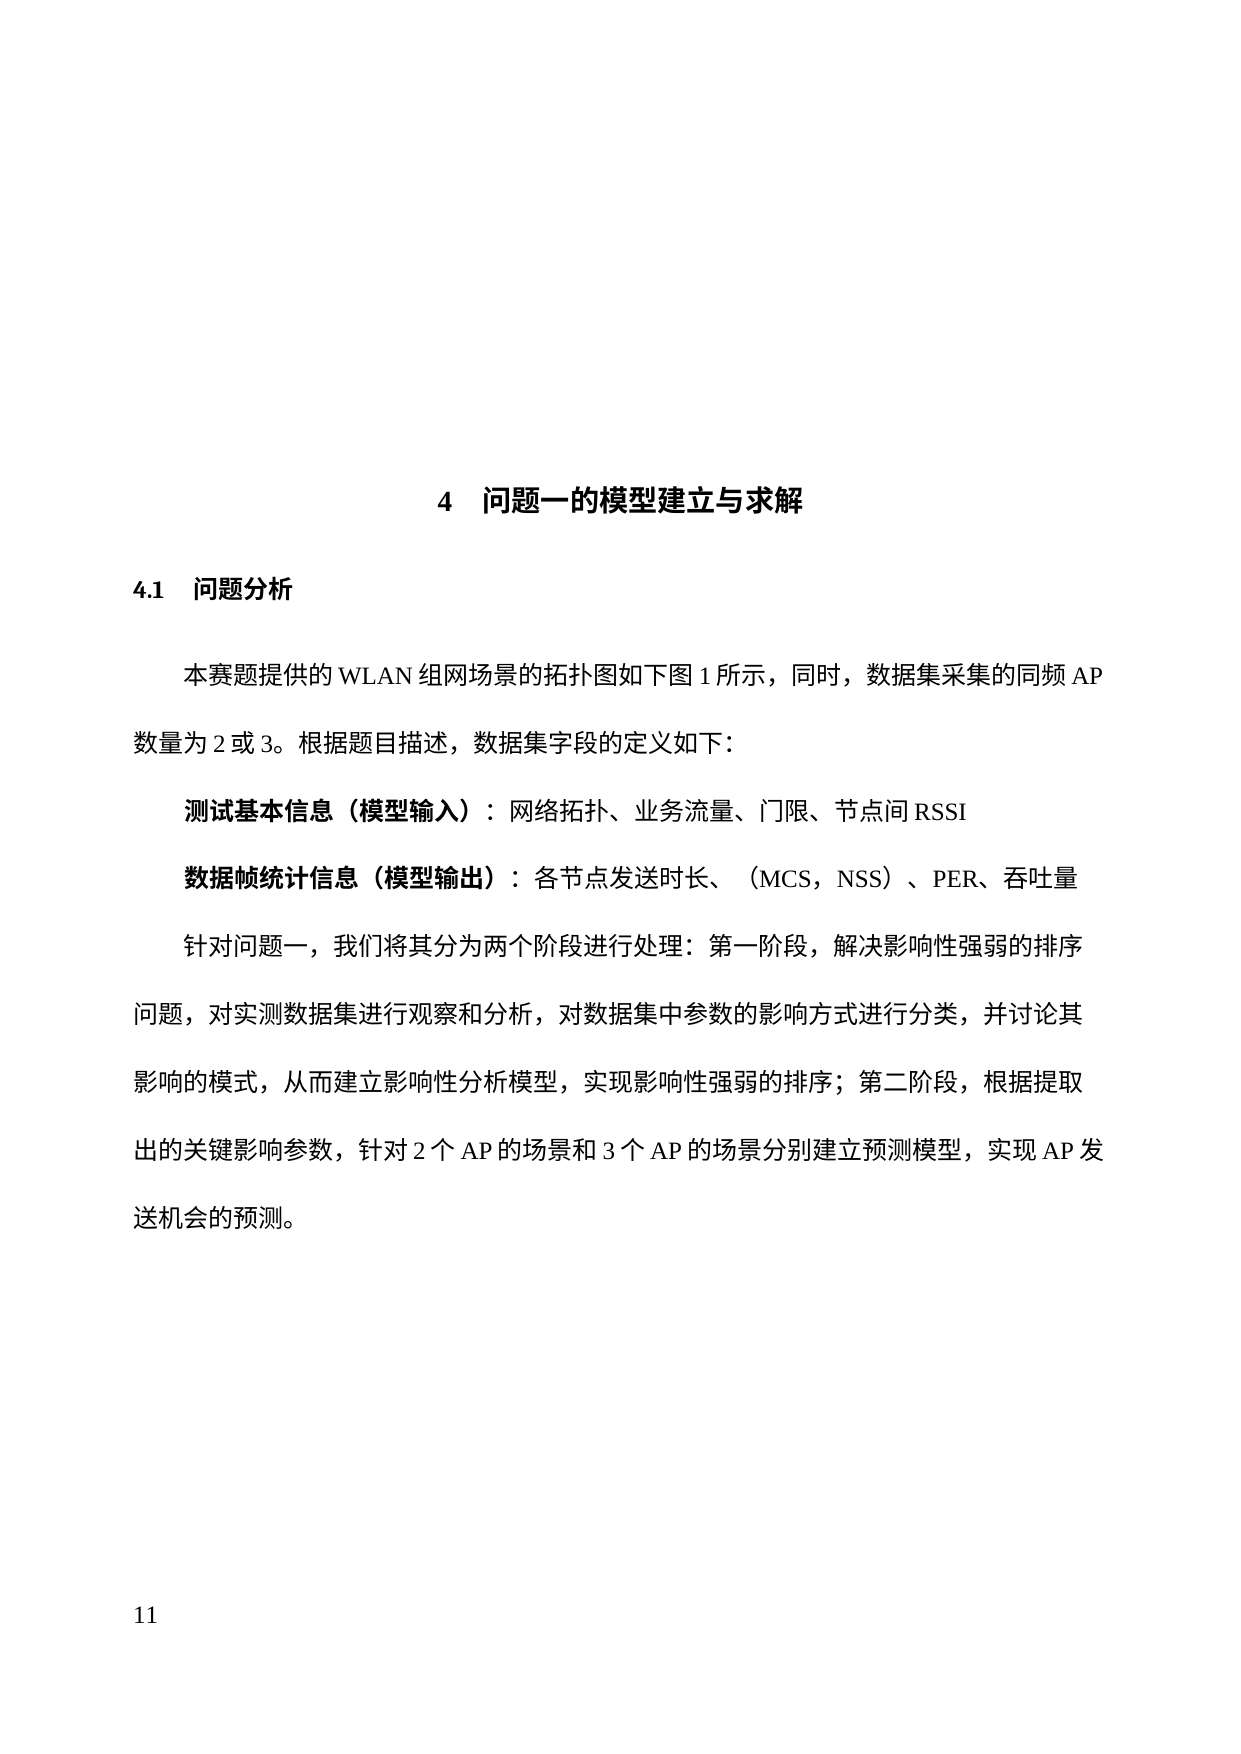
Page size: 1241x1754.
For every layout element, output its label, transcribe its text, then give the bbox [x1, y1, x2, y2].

subtitle 问题一的模型建立与求解 [133, 464, 1107, 532]
text 测试基本信息（模型输入）：网络拓扑、业务流量、门限、节点间RSSI [133, 775, 1107, 843]
text 本赛题提供的WLAN组网场景的拓扑图如下图 1所示，同时，数据集采集的同频AP数量为2或3。根据题目描述，数据集字段的定义如下： [133, 639, 1107, 775]
text 数据帧统计信息（模型输出）：各节点发送时长、（MCS，NSS）、PER、吞吐量 [133, 843, 1107, 911]
subtitle 问题分析 [133, 553, 1107, 621]
text 针对问题一，我们将其分为两个阶段进行处理：第一阶段，解决影响性强弱的排序问题，对实测数据集进行观察和分析，对数据集中参数的影响方式进行分类，并讨论其影响的模式，从而建立影响性分析模型，实现影响性强弱的排序；第二阶段，根据提取出的关键影响参数，针对2个AP的场景和3个AP的场景分别建立预测模型，实现AP发送机会的预测。 [133, 911, 1107, 1251]
